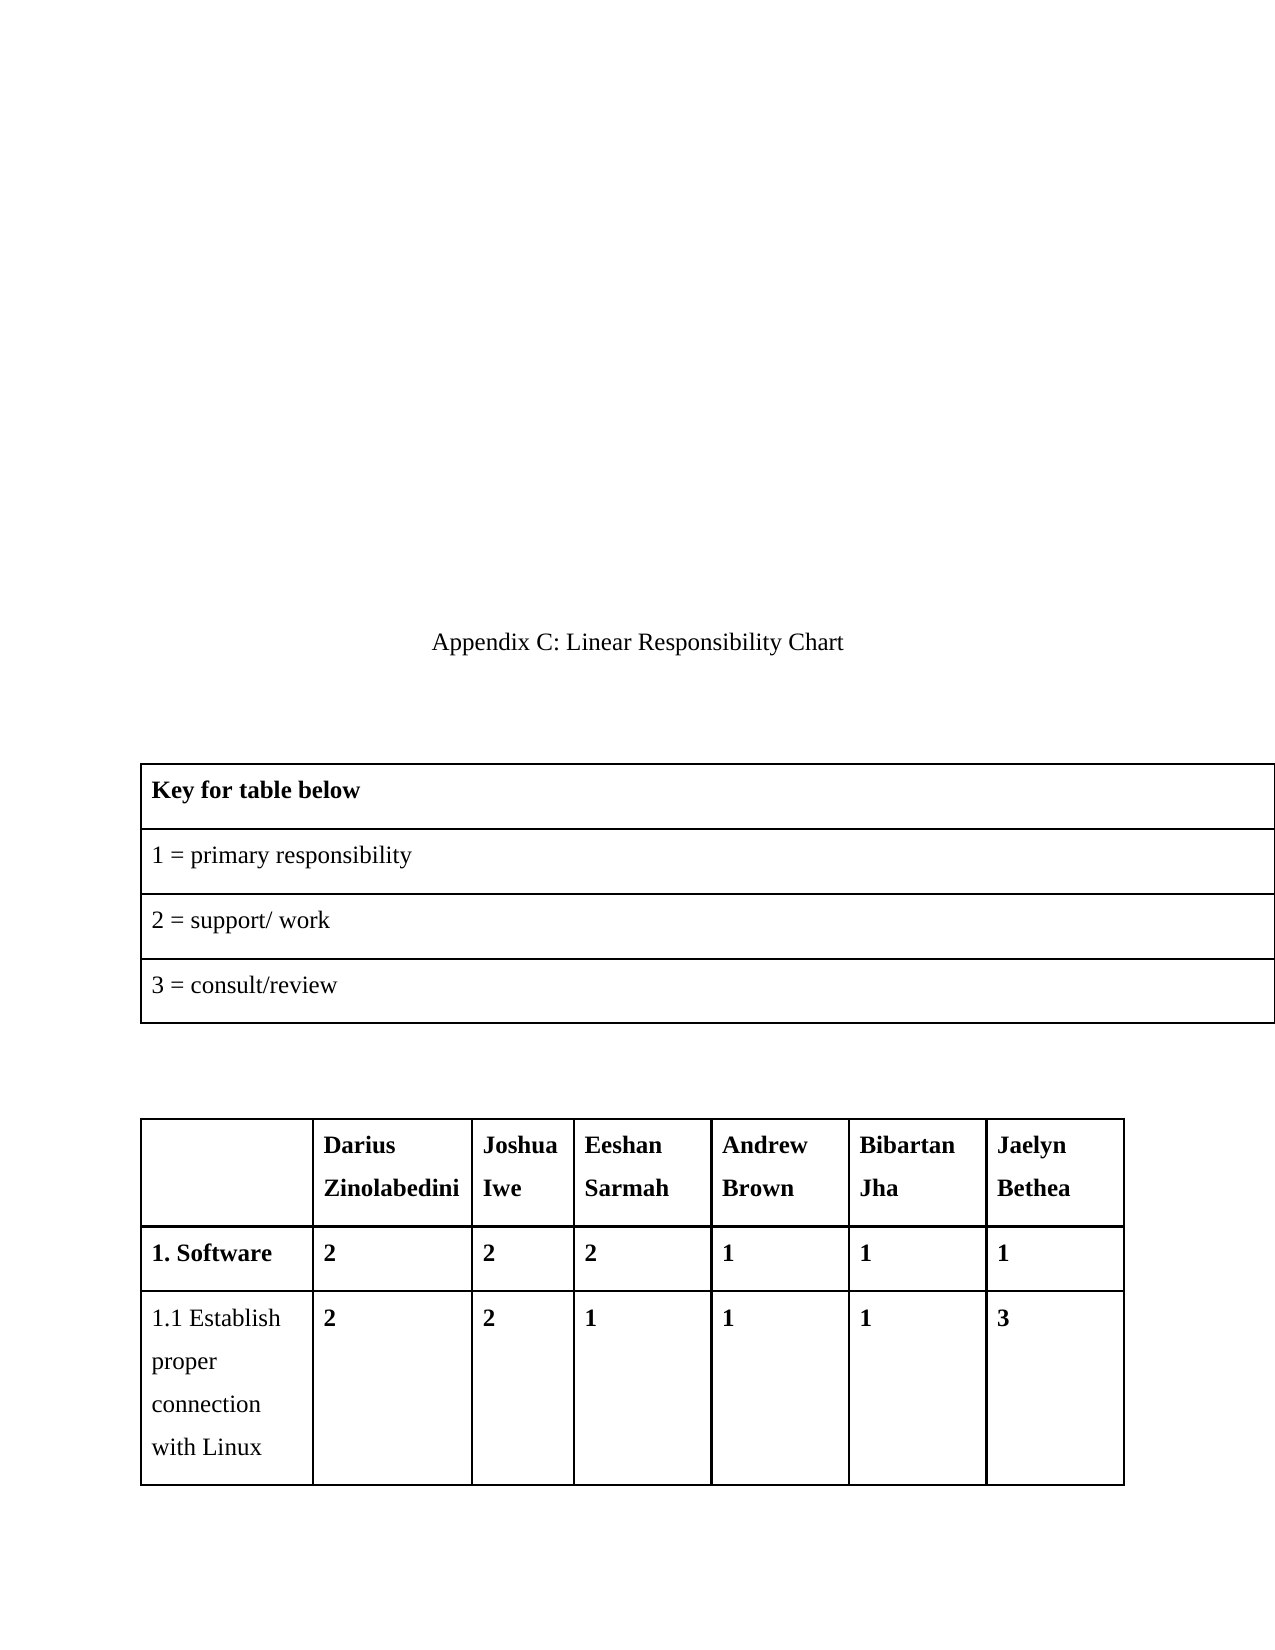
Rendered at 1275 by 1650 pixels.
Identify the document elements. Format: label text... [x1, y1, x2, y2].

table_cell 1 [850, 1228, 985, 1290]
table_header Joshua Iwe [473, 1120, 573, 1225]
table_cell 1 [850, 1292, 985, 1484]
table_header Jaelyn Bethea [988, 1120, 1123, 1225]
table_cell 3 [988, 1292, 1123, 1484]
text Appendix C: Linear Responsibility Chart [150, 627, 1125, 656]
table_cell 1 [713, 1292, 848, 1484]
table_cell 1 [713, 1228, 848, 1290]
table_cell 2 = support/ work [142, 895, 1274, 957]
table_cell 2 [575, 1228, 710, 1290]
table_cell 1. Software [142, 1228, 312, 1290]
table_header Bibartan Jha [850, 1120, 985, 1225]
table_cell 1 [988, 1228, 1123, 1290]
table_cell 1 = primary responsibility [142, 830, 1274, 893]
table_header Andrew Brown [713, 1120, 848, 1225]
table_header Darius Zinolabedini [314, 1120, 471, 1225]
table_header [142, 1120, 312, 1225]
table_cell 2 [473, 1292, 573, 1484]
table_cell 2 [314, 1228, 471, 1290]
table_cell 2 [473, 1228, 573, 1290]
table_header Key for table below [142, 765, 1274, 828]
table_cell 1.1 Establish proper connection with Linux [142, 1292, 312, 1484]
table_cell 3 = consult/review [142, 960, 1274, 1022]
table_cell 2 [314, 1292, 471, 1484]
table_header Eeshan Sarmah [575, 1120, 710, 1225]
table_cell 1 [575, 1292, 710, 1484]
